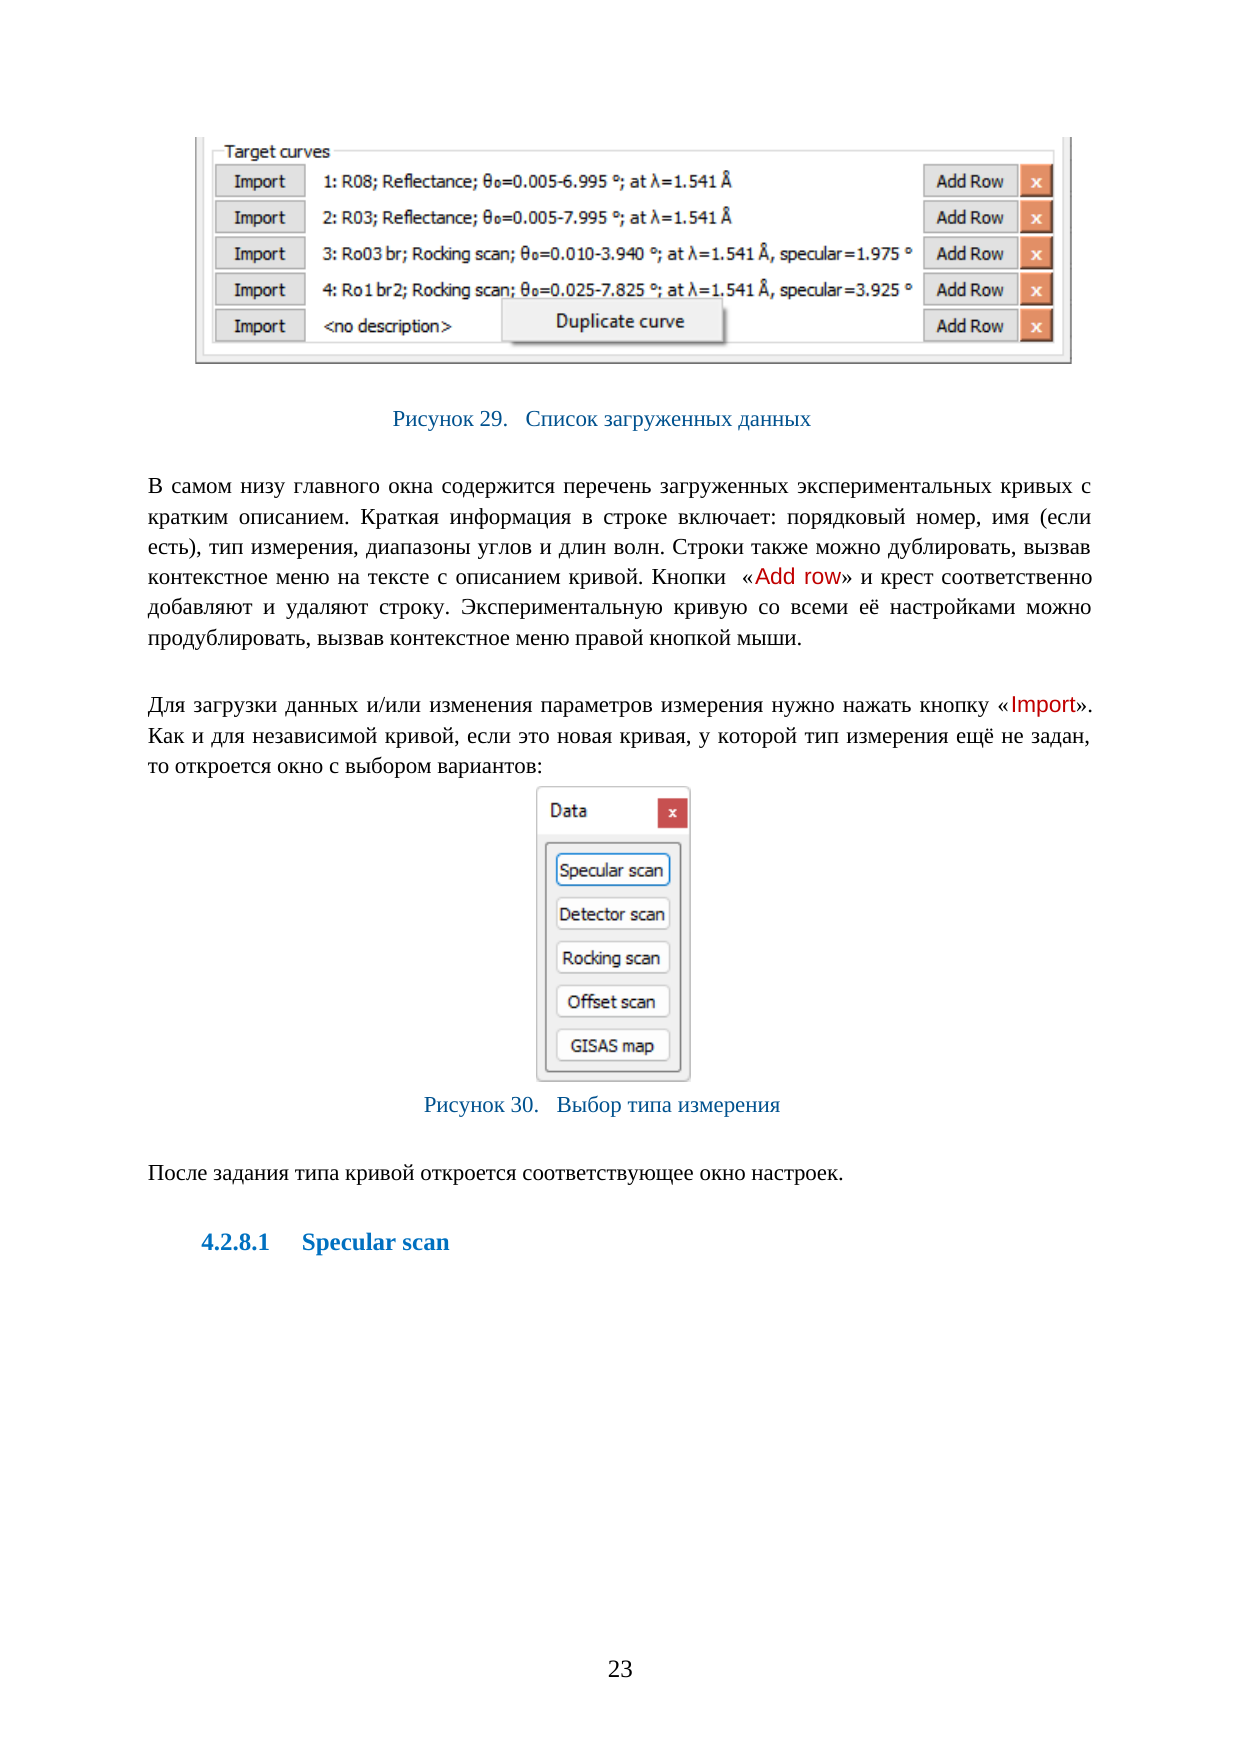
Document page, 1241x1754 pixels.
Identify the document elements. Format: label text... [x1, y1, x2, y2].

picture [195, 137, 1072, 364]
picture [536, 786, 691, 1082]
text Для загрузки данных и/или изменения параметров измерения нужно нажать кнопку «Import». Как и для независимой кривой, если это новая кривая, у которой тип измерения ещё не задан, то откроется окно с выбором вариантов: [148, 691, 1093, 778]
list Выбор типа измерения [178, 819, 1093, 1118]
text В самом низу главного окна содержится перечень загруженных экспериментальных кривых с кратким описанием. Краткая информация в строке включает: порядковый номер, имя (если есть), тип измерения, диапазоны углов и длин волн. Строки также можно дублировать, вызвав контекстное меню на тексте с описанием кривой. Кнопки «Add row» и крест соответственно добавляют и удаляют строку. Экспериментальную кривую со всеми её настройками можно продублировать, вызвав контекстное меню правой кнопкой мыши. [148, 472, 1093, 650]
text После задания типа кривой откроется соответствующее окно настроек. [148, 1159, 1093, 1186]
subtitle Specular scan [201, 1227, 1093, 1256]
